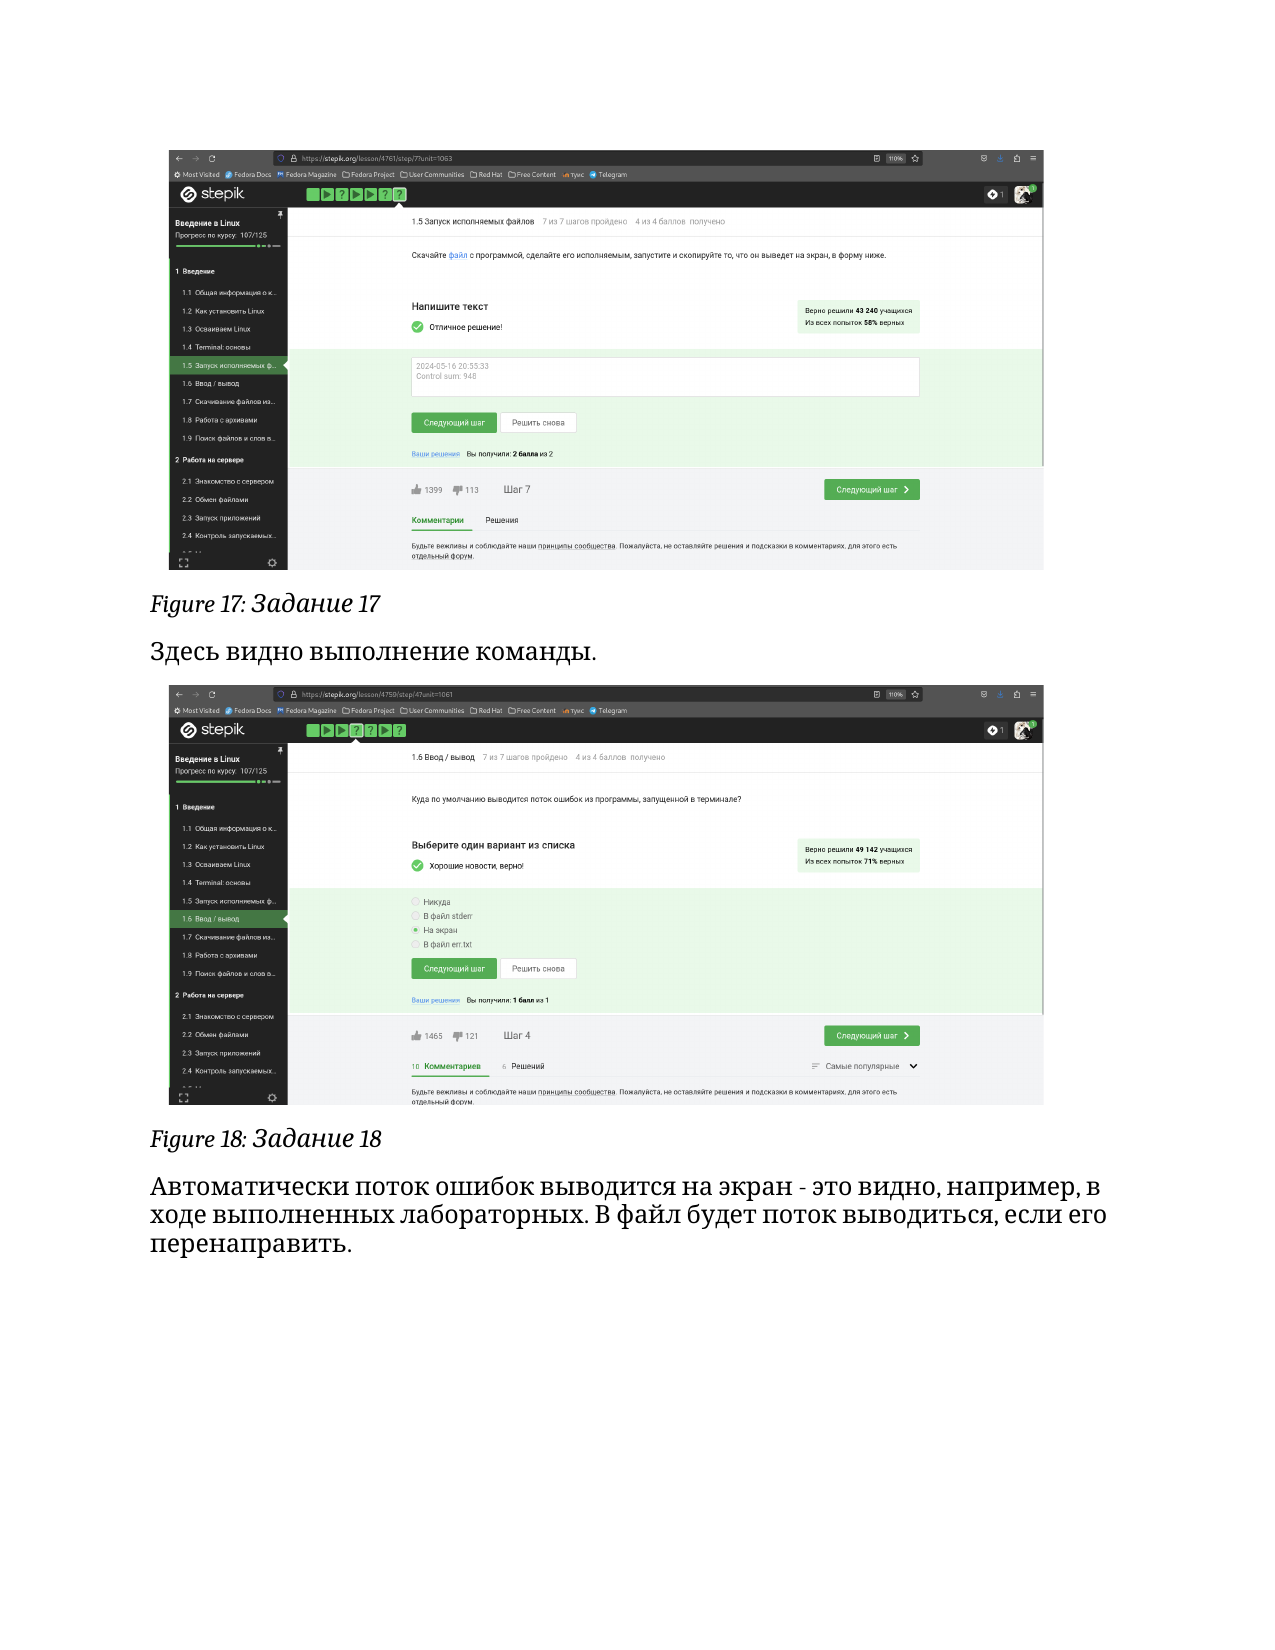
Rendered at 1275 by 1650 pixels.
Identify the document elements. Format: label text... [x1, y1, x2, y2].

picture [168, 150, 1044, 570]
text Figure 17: Задание 17 [150, 590, 1125, 619]
text Figure 18: Задание 18 [150, 1125, 1125, 1154]
text Здесь видно выполнение команды. [150, 638, 1125, 666]
picture [168, 685, 1044, 1105]
text Автоматически поток ошибок выводится на экран - это видно, например, в ходе выполненных лабораторных. В файл будет поток выводиться, если его перенаправить. [150, 1173, 1125, 1259]
